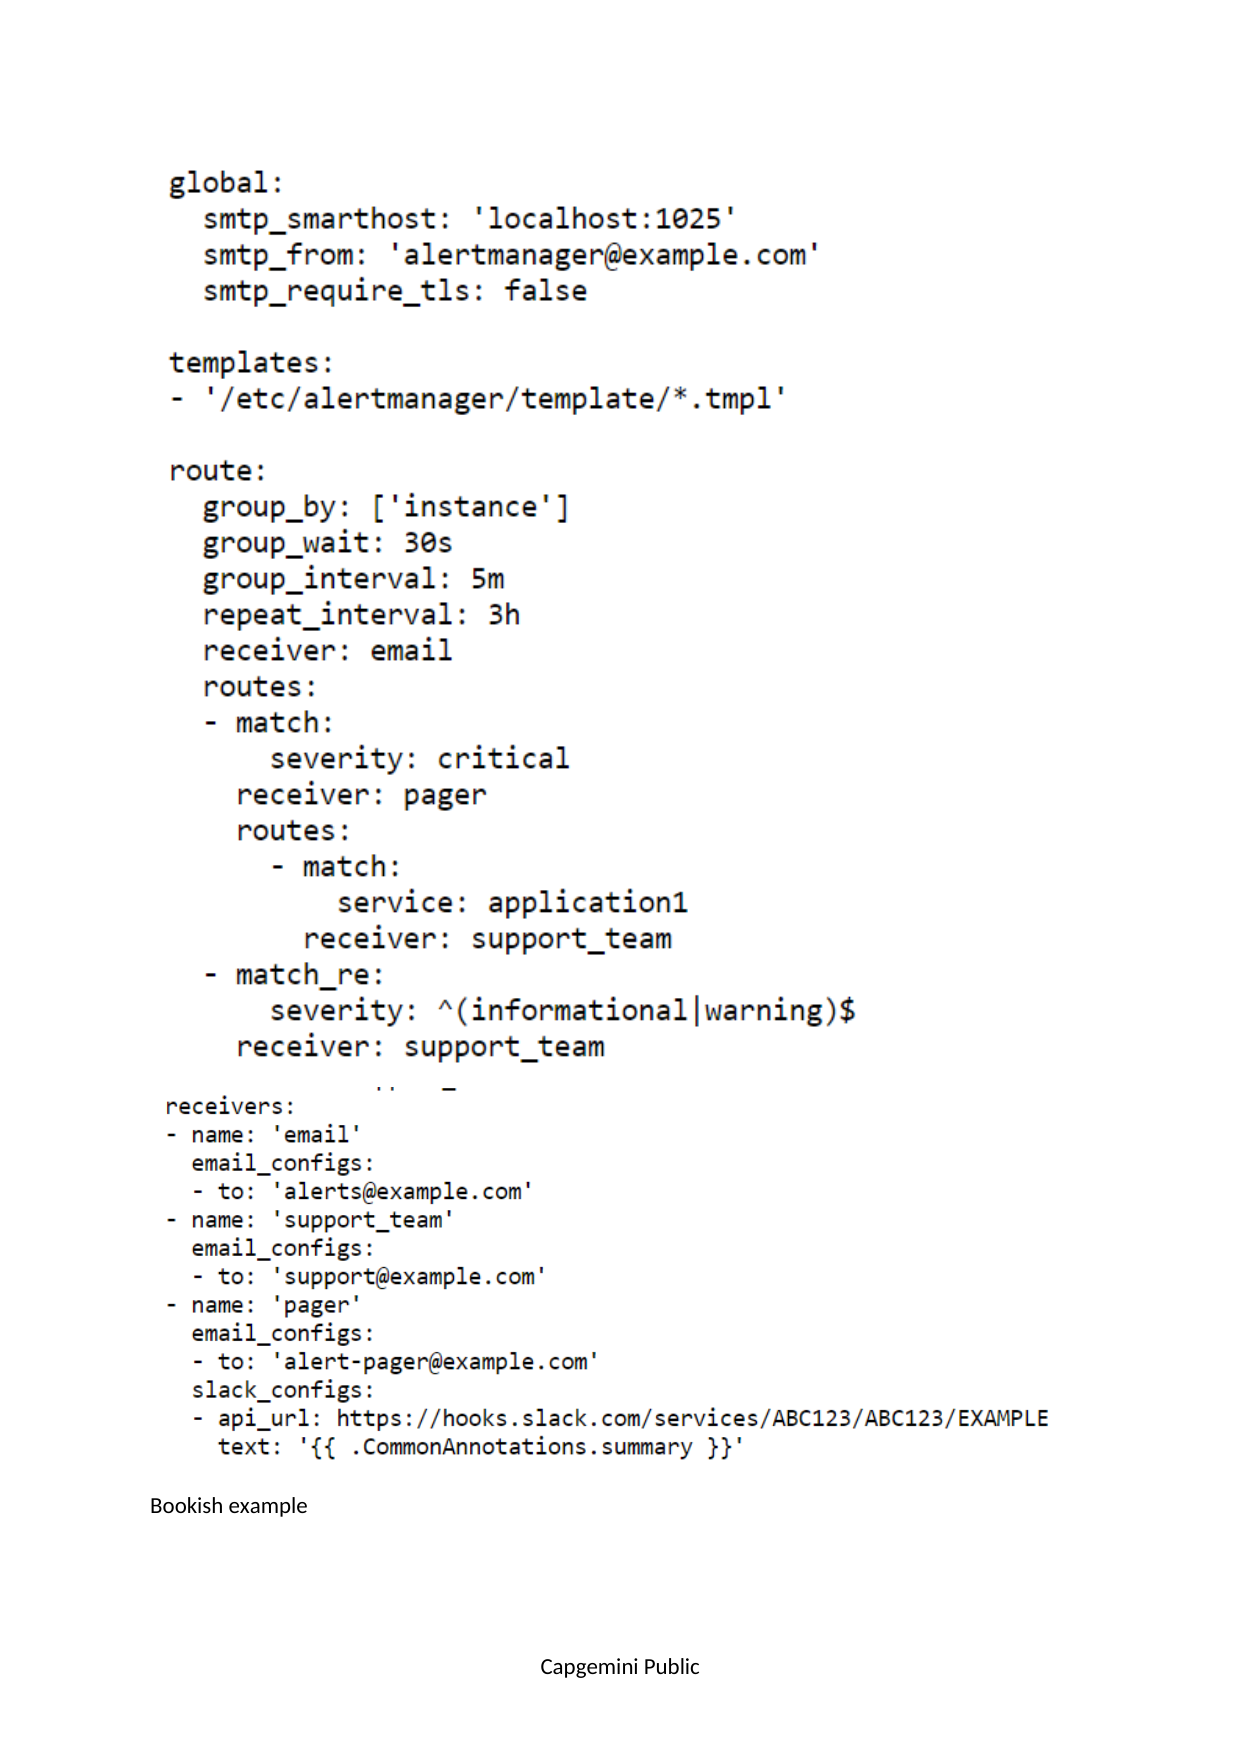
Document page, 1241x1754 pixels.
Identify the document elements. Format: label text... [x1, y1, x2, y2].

picture [150, 150, 996, 1069]
text Bookish example [150, 1492, 1090, 1520]
picture [150, 1087, 1091, 1473]
